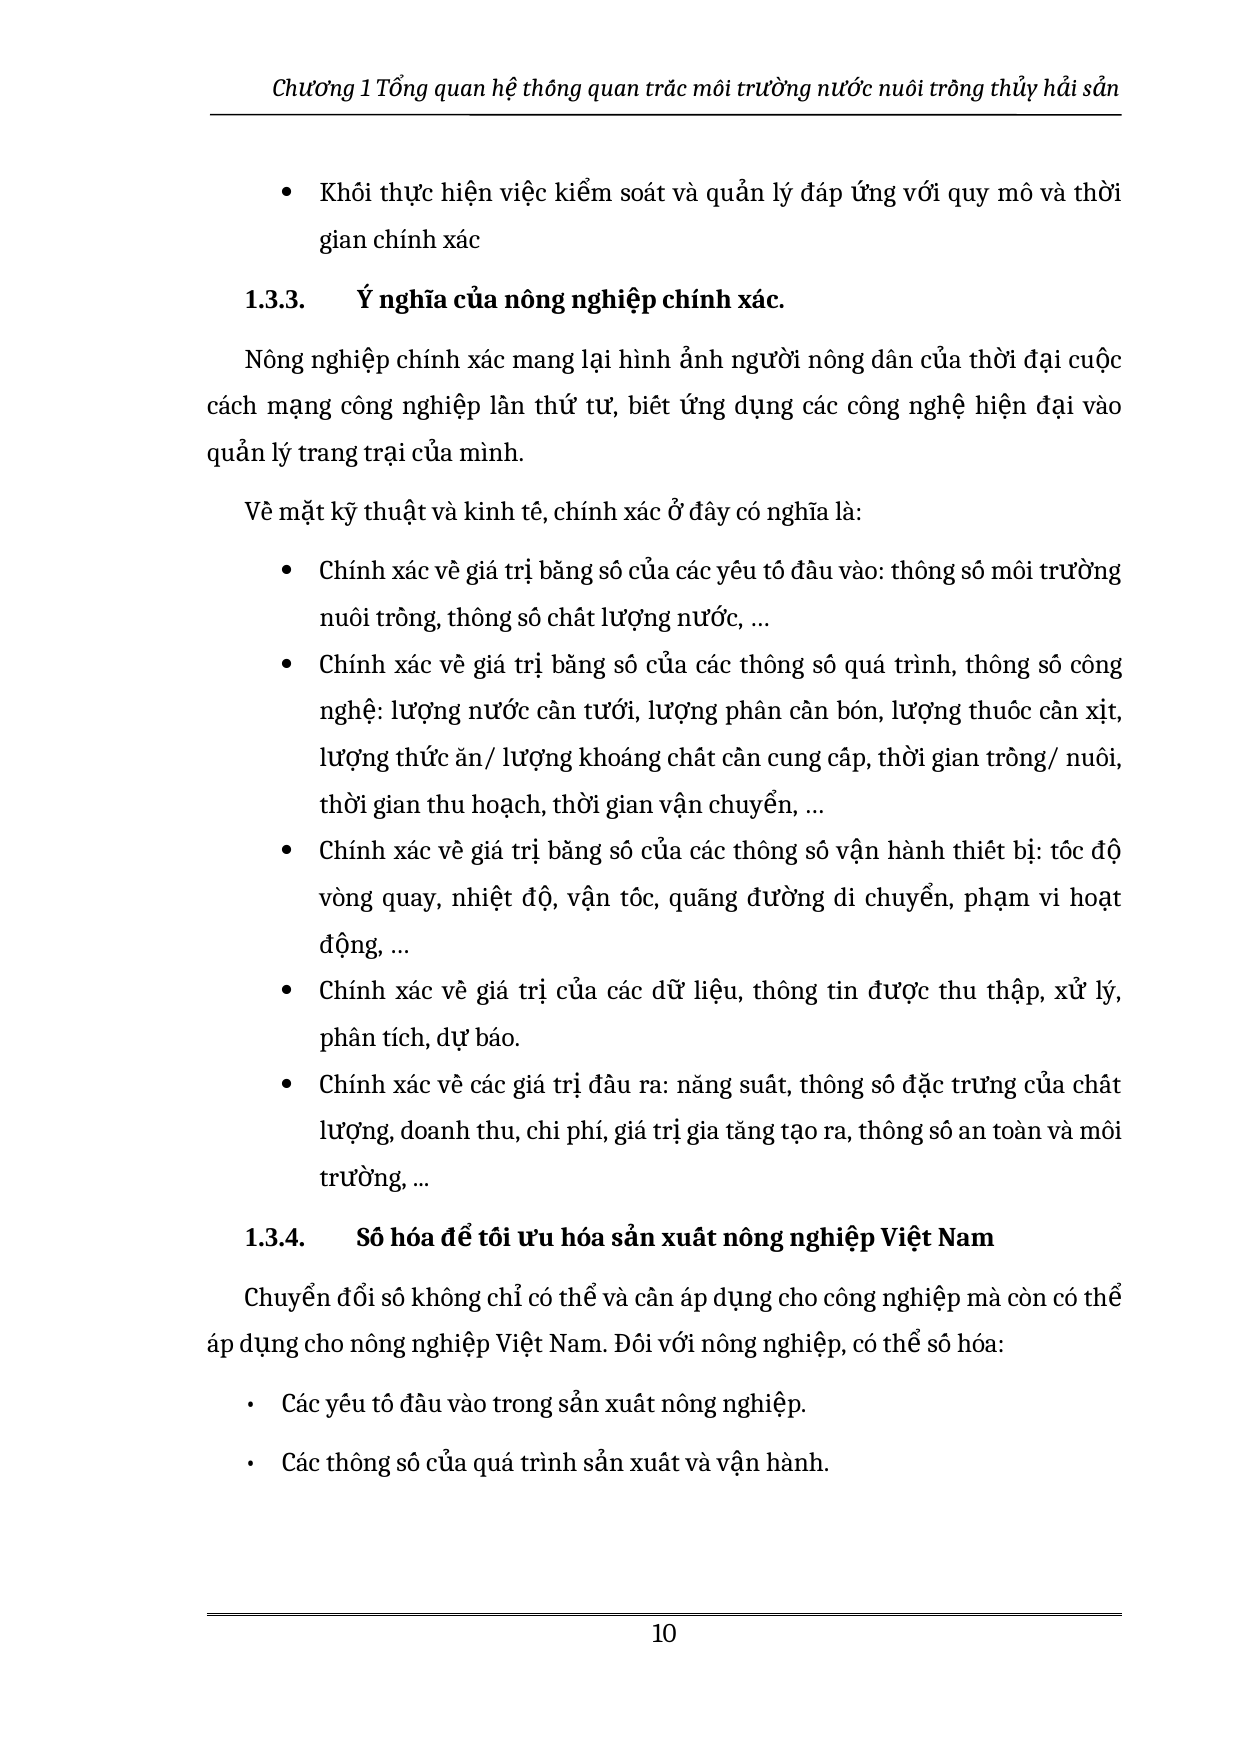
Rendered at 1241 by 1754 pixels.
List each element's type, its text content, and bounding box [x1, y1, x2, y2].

text • Các yếu tố đầu vào trong sản xuất nông nghiệp. [207, 1388, 1122, 1419]
list Chính xác về các giá trị đầu ra: năng suất, thông số đặc trưng của chất lượng, doanh thu, chi phí, giá trị gia tăng tạo ra, thông số an toàn và môi trường, ... [282, 1069, 1122, 1193]
list Chính xác về giá trị bằng số của các thông số vận hành thiết bị: tốc độ vòng quay, nhiệt độ, vận tốc, quãng đường di chuyển, phạm vi hoạt động, … [282, 835, 1122, 960]
list Chính xác về giá trị bằng số của các yếu tố đầu vào: thông số môi trường nuôi trồng, thông số chất lượng nước, … [282, 555, 1122, 633]
list Chính xác về giá trị bằng số của các thông số quá trình, thông số công nghệ: lượng nước cần tưới, lượng phân cần bón, lượng thuốc cần xịt, lượng thức ăn/ lượng khoáng chất cần cung cấp, thời gian trồng/ nuôi, thời gian thu hoạch, thời gian vận chuyển, … [282, 649, 1122, 820]
text Chuyển đổi số không chỉ có thể và cần áp dụng cho công nghiệp mà còn có thể áp dụng cho nông nghiệp Việt Nam. Đối với nông nghiệp, có thể số hóa: [207, 1282, 1122, 1359]
subtitle Ý nghĩa của nông nghiệp chính xác. [244, 283, 1122, 315]
subtitle Số hóa để tối ưu hóa sản xuất nông nghiệp Việt Nam [244, 1221, 1122, 1253]
list Khối thực hiện việc kiểm soát và quản lý đáp ứng với quy mô và thời gian chính xác [282, 177, 1122, 255]
text Về mặt kỹ thuật và kinh tế, chính xác ở đây có nghĩa là: [207, 496, 1122, 527]
list Chính xác về giá trị của các dữ liệu, thông tin được thu thập, xử lý, phân tích, dự báo. [282, 975, 1122, 1053]
text • Các thông số của quá trình sản xuất và vận hành. [207, 1447, 1122, 1478]
text Nông nghiệp chính xác mang lại hình ảnh người nông dân của thời đại cuộc cách mạng công nghiệp lần thứ tư, biết ứng dụng các công nghệ hiện đại vào quản lý trang trại của mình. [207, 344, 1122, 468]
